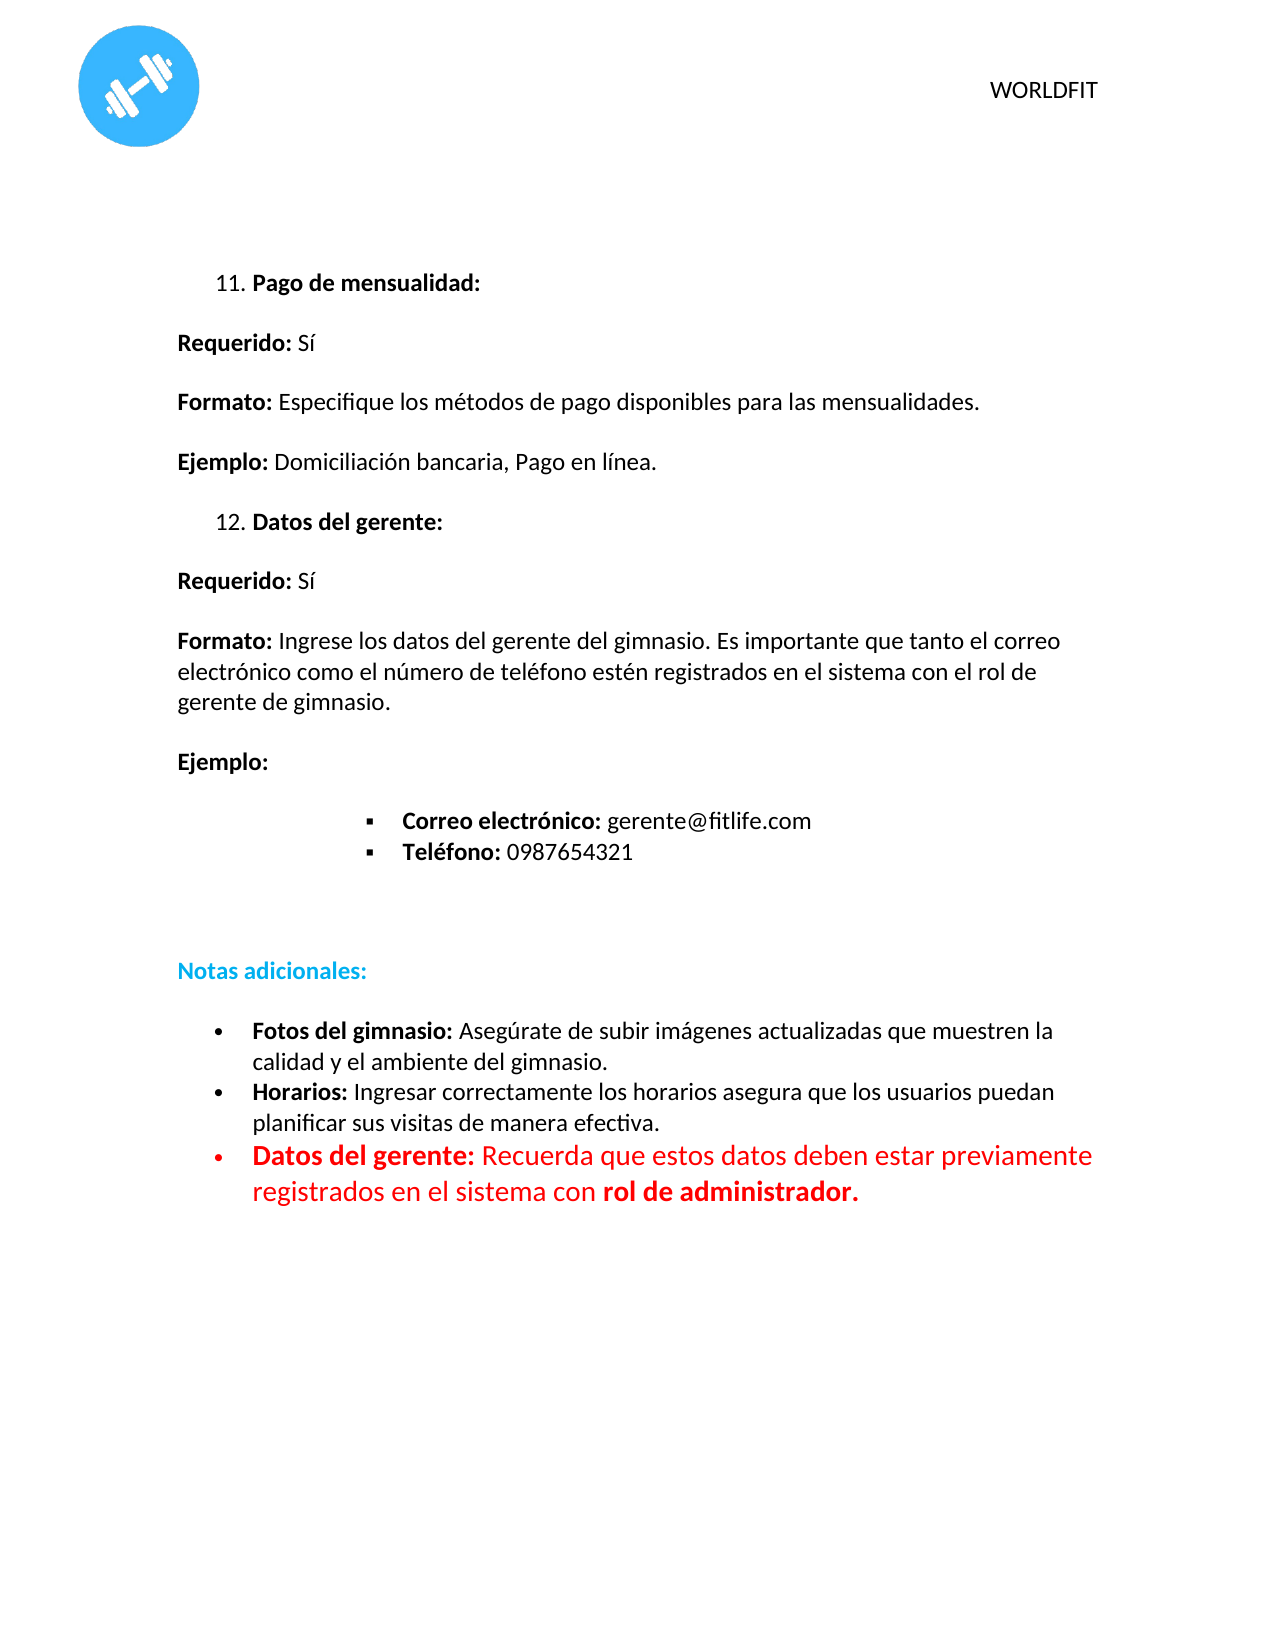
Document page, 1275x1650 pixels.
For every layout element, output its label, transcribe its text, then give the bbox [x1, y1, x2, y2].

text Formato: Ingrese los datos del gerente del gimnasio. Es importante que tanto el correo electrónico como el número de teléfono estén registrados en el sistema con el rol de gerente de gimnasio. [177, 625, 1098, 717]
list Horarios: Ingresar correctamente los horarios asegura que los usuarios puedan planificar sus visitas de manera efectiva. [215, 1076, 1098, 1137]
list Fotos del gimnasio: Asegúrate de subir imágenes actualizadas que muestren la calidad y el ambiente del gimnasio. [215, 1015, 1098, 1076]
text Requerido: Sí [177, 565, 1098, 596]
text Formato: Especifique los métodos de pago disponibles para las mensualidades. [177, 386, 1098, 417]
list Correo electrónico: gerente@fitlife.com [365, 806, 1098, 836]
list Datos del gerente: Recuerda que estos datos deben estar previamente registrados en el sistema con rol de administrador. [215, 1137, 1098, 1208]
text Requerido: Sí [177, 327, 1098, 357]
text Notas adicionales: [177, 955, 1098, 986]
text Ejemplo: [177, 746, 1098, 776]
picture [77, 25, 200, 147]
list Datos del gerente: [215, 506, 1098, 536]
list Teléfono: 0987654321 [365, 836, 1098, 867]
text Ejemplo: Domiciliación bancaria, Pago en línea. [177, 446, 1098, 477]
list Pago de mensualidad: [215, 267, 1098, 297]
